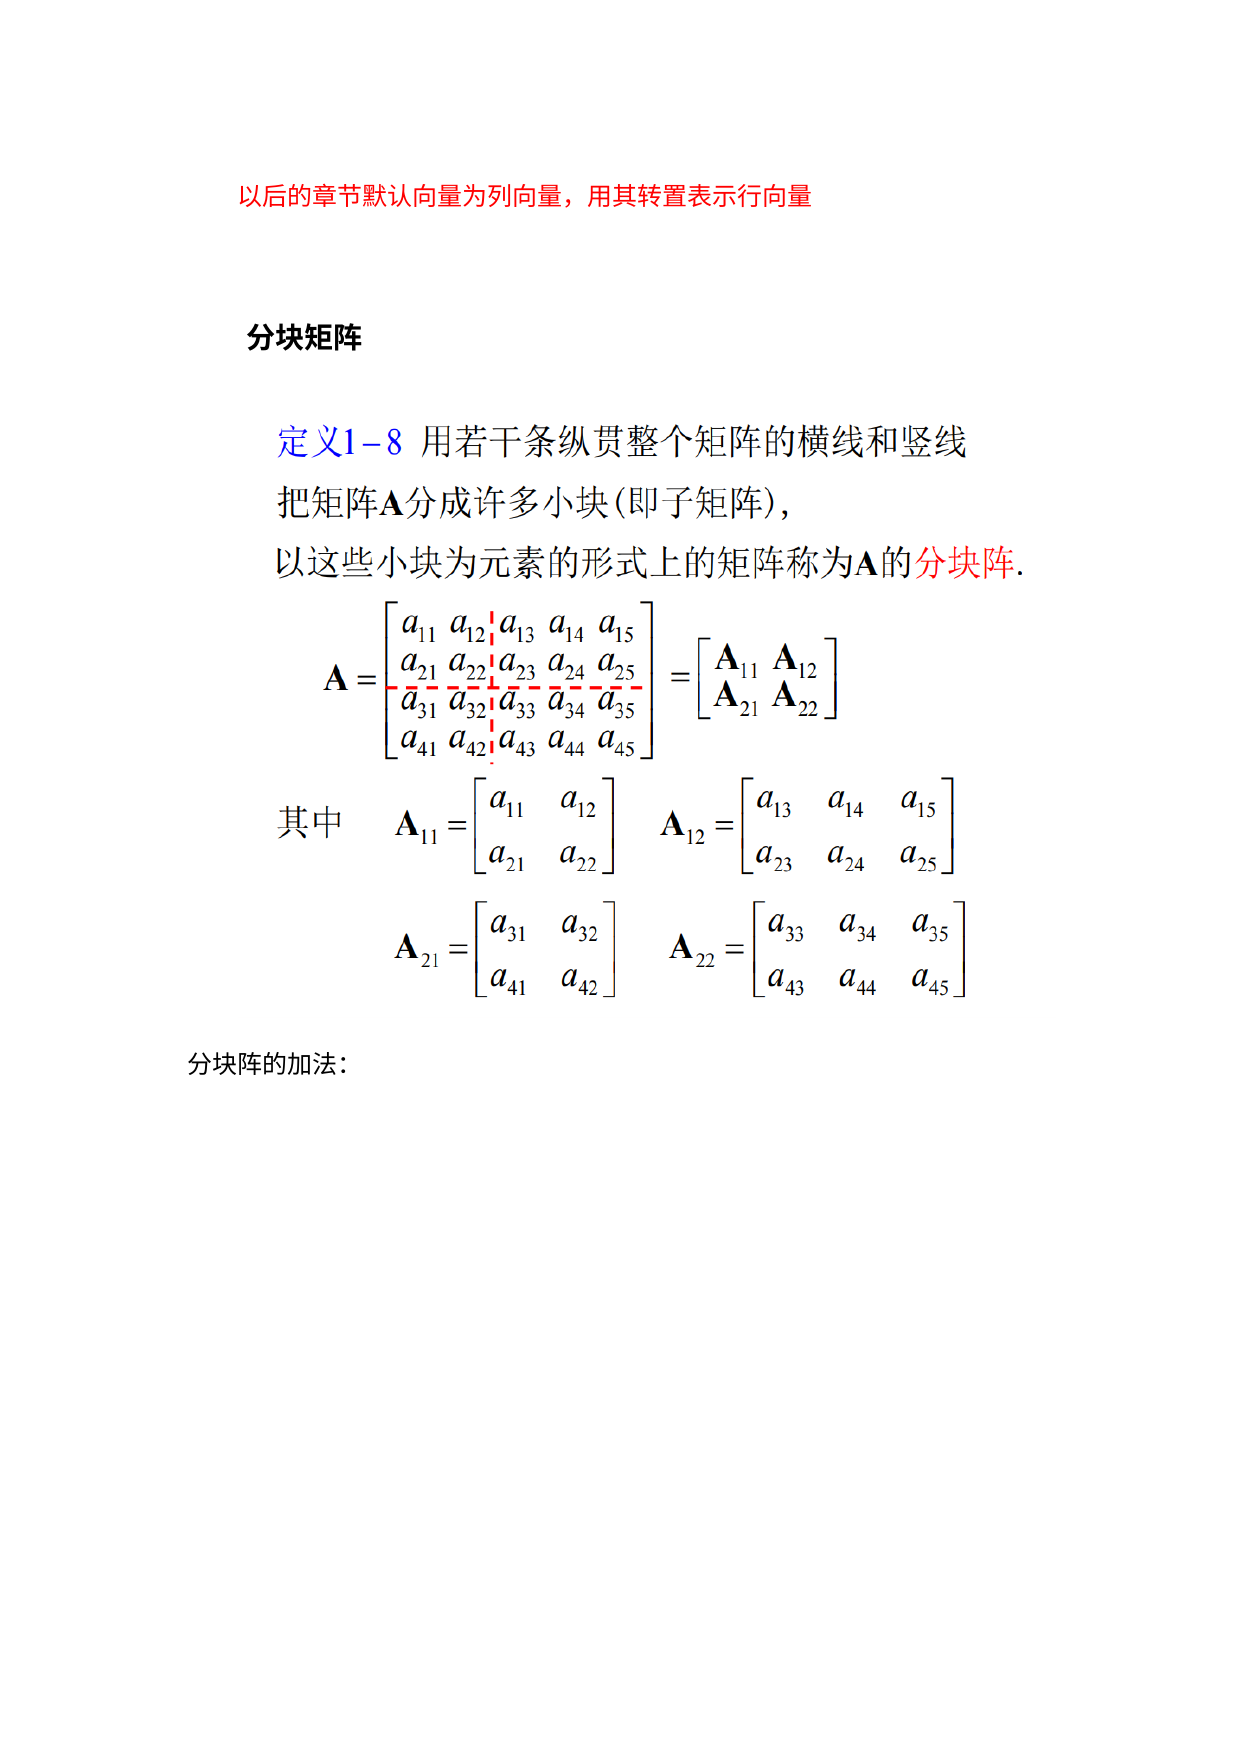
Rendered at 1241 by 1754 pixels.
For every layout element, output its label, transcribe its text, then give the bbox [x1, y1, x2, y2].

text 以后的章节默认向量为列向量，用其转置表示行向量 [187, 162, 1053, 227]
text 分块阵的加法： [187, 1030, 1053, 1095]
picture [237, 405, 1057, 1018]
subtitle 分块矩阵 [187, 303, 1053, 368]
